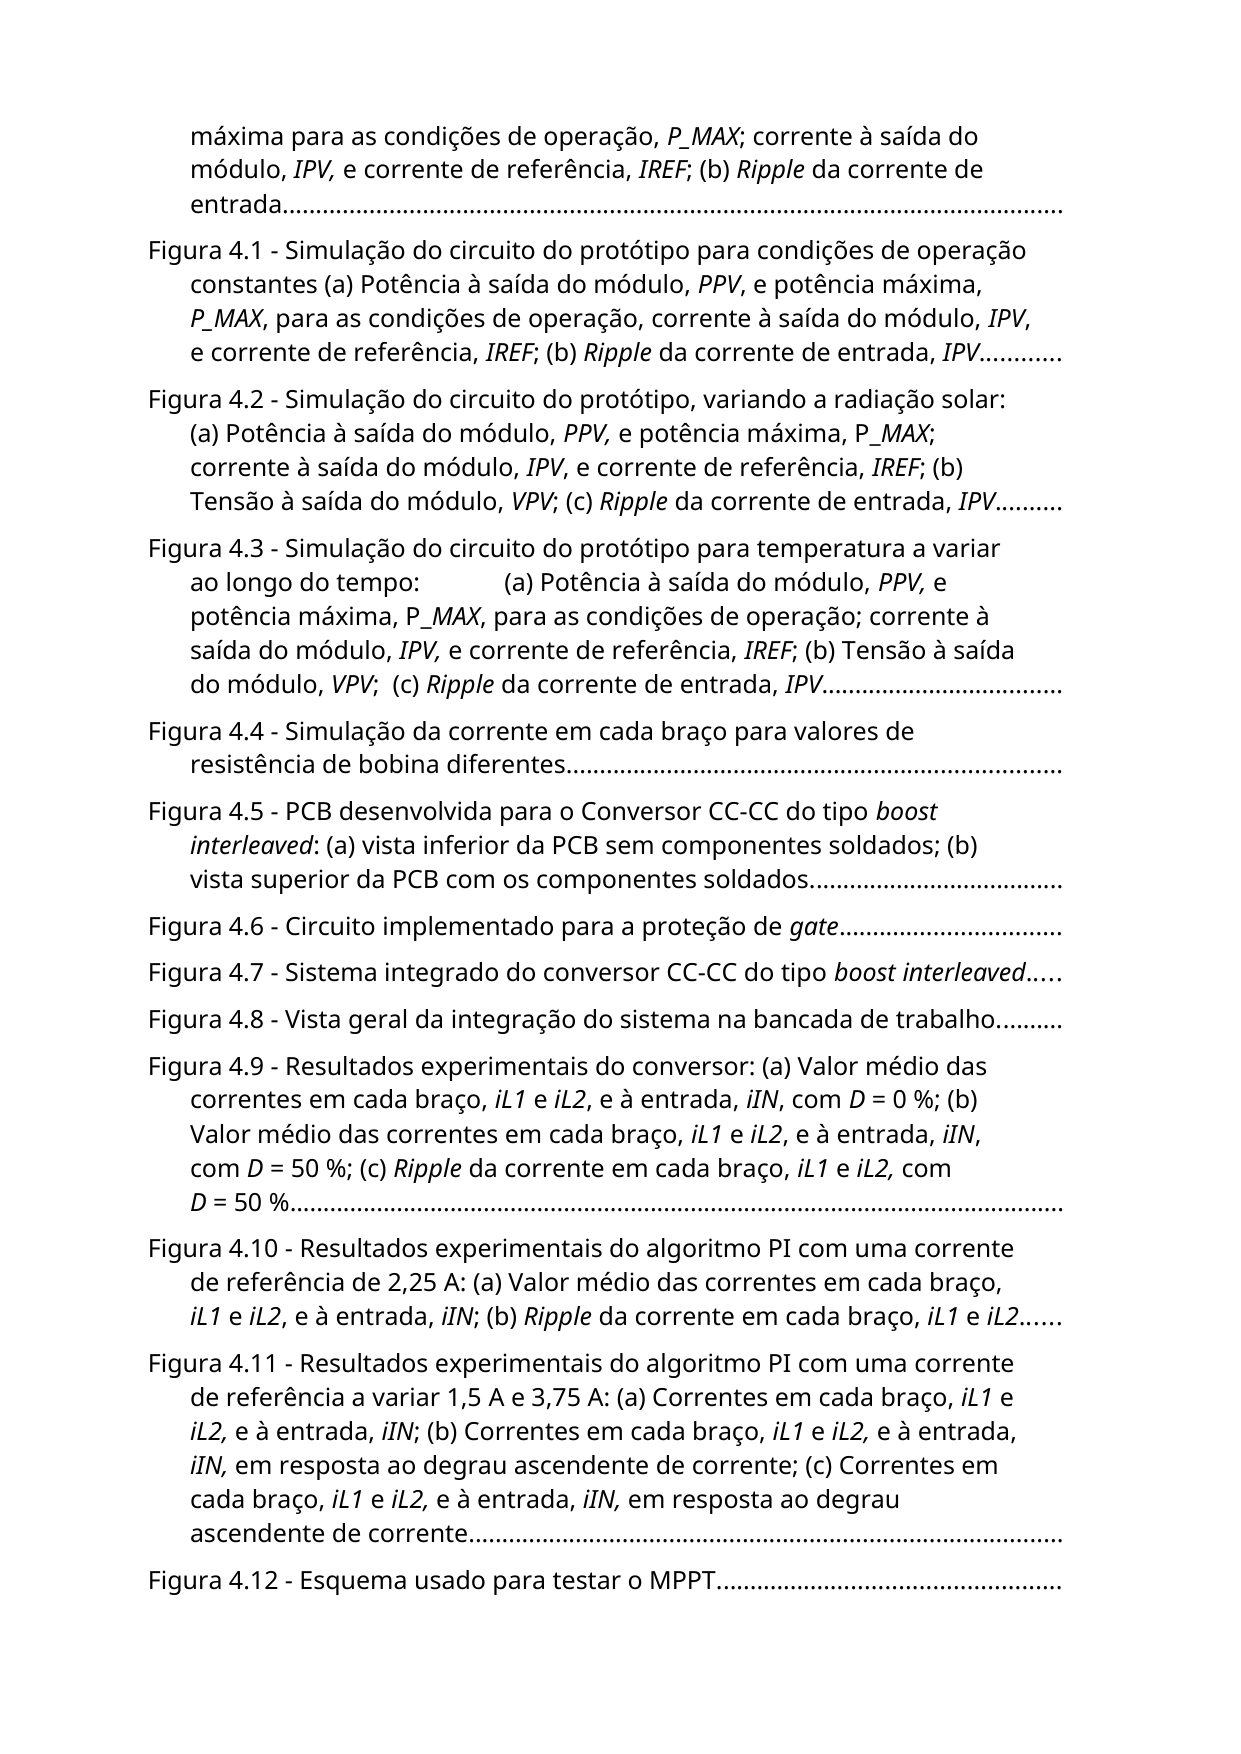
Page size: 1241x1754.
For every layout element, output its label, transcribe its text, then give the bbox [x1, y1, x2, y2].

text Figura 4.1 - Simulação do circuito do protótipo para condições de operação constantes (a) Potência à saída do módulo, PPV, e potência máxima, P_MAX, para as condições de operação, corrente à saída do módulo, IPV, e corrente de referência, IREF; (b) Ripple da corrente de entrada, IPV. 40 [148, 233, 1033, 369]
text Figura 4.6 - Circuito implementado para a proteção de gate. 43 [148, 908, 1033, 942]
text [148, 118, 1033, 220]
text Figura 4.11 - Resultados experimentais do algoritmo PI com uma corrente de referência a variar 1,5 A e 3,75 A: (a) Correntes em cada braço, iL1 e iL2, e à entrada, iIN; (b) Correntes em cada braço, iL1 e iL2, e à entrada, iIN, em resposta ao degrau ascendente de corrente; (c) Correntes em cada braço, iL1 e iL2, e à entrada, iIN, em resposta ao degrau ascendente de corrente. 46 [148, 1346, 1033, 1550]
text Figura 4.8 - Vista geral da integração do sistema na bancada de trabalho. 44 [148, 1002, 1033, 1036]
text Figura 4.2 - Simulação do circuito do protótipo, variando a radiação solar: (a) Potência à saída do módulo, PPV, e potência máxima, P_MAX; corrente à saída do módulo, IPV, e corrente de referência, IREF; (b) Tensão à saída do módulo, VPV; (c) Ripple da corrente de entrada, IPV. 41 [148, 382, 1033, 518]
text Figura 4.4 - Simulação da corrente em cada braço para valores de resistência de bobina diferentes. 42 [148, 713, 1033, 781]
text Figura 4.10 - Resultados experimentais do algoritmo PI com uma corrente de referência de 2,25 A: (a) Valor médio das correntes em cada braço, iL1 e iL2, e à entrada, iIN; (b) Ripple da corrente em cada braço, iL1 e iL2. 46 [148, 1231, 1033, 1333]
text Figura 4.9 - Resultados experimentais do conversor: (a) Valor médio das correntes em cada braço, iL1 e iL2, e à entrada, iIN, com D = 0 %; (b) Valor médio das correntes em cada braço, iL1 e iL2, e à entrada, iIN, com D = 50 %; (c) Ripple da corrente em cada braço, iL1 e iL2, com D = 50 %. 45 [148, 1048, 1033, 1218]
text Figura 4.5 - PCB desenvolvida para o Conversor CC-CC do tipo boost interleaved: (a) vista inferior da PCB sem componentes soldados; (b) vista superior da PCB com os componentes soldados. 43 [148, 794, 1033, 896]
text Figura 4.12 - Esquema usado para testar o MPPT. 47 [148, 1562, 1033, 1597]
text Figura 4.3 - Simulação do circuito do protótipo para temperatura a variar ao longo do tempo: (a) Potência à saída do módulo, PPV, e potência máxima, P_MAX, para as condições de operação; corrente à saída do módulo, IPV, e corrente de referência, IREF; (b) Tensão à saída do módulo, VPV; (c) Ripple da corrente de entrada, IPV. 42 [148, 530, 1033, 701]
text Figura 4.7 - Sistema integrado do conversor CC-CC do tipo boost interleaved. 44 [148, 955, 1033, 989]
